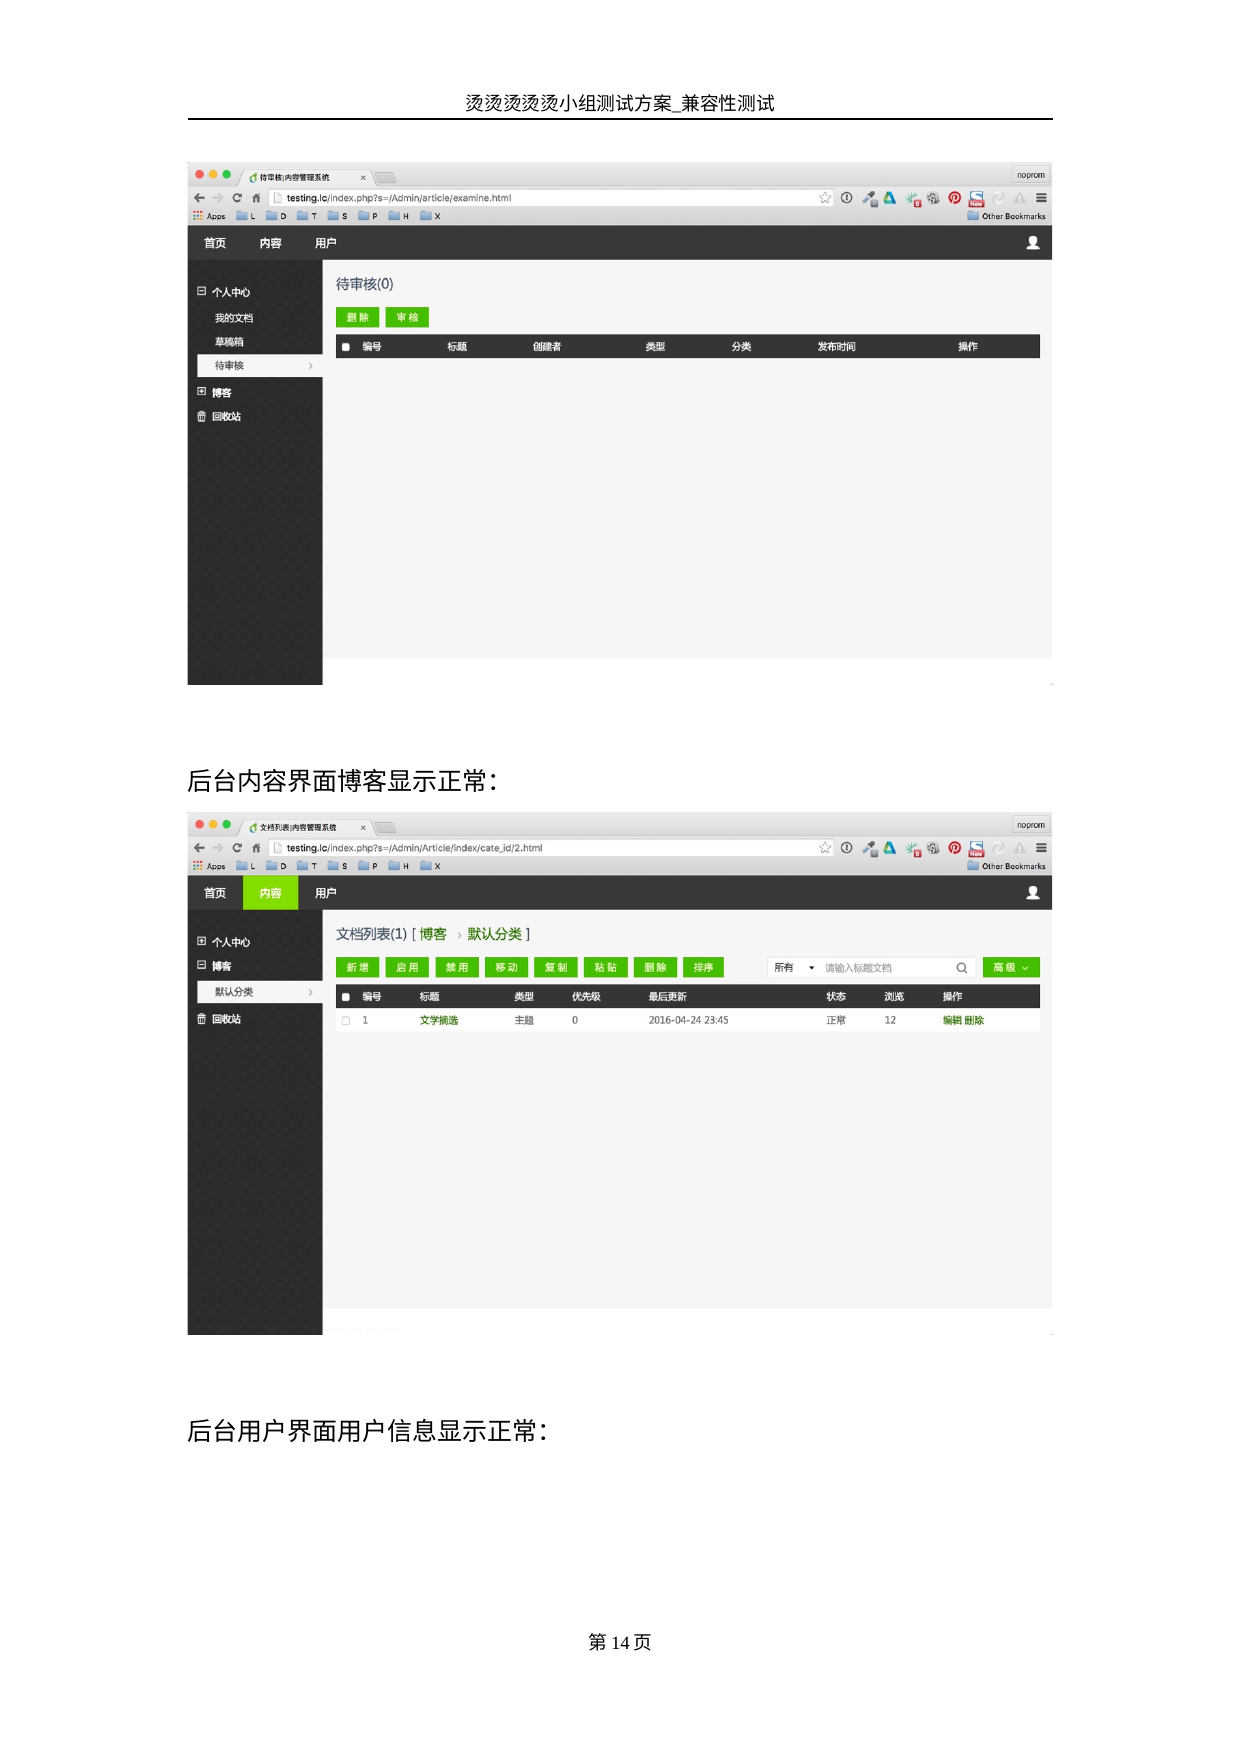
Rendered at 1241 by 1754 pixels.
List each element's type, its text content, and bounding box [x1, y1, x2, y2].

text 后台用户界面用户信息显示正常： [187, 1397, 1053, 1462]
picture [187, 812, 1053, 1335]
text 后台内容界面博客显示正常： [187, 747, 1053, 812]
picture [187, 162, 1053, 685]
